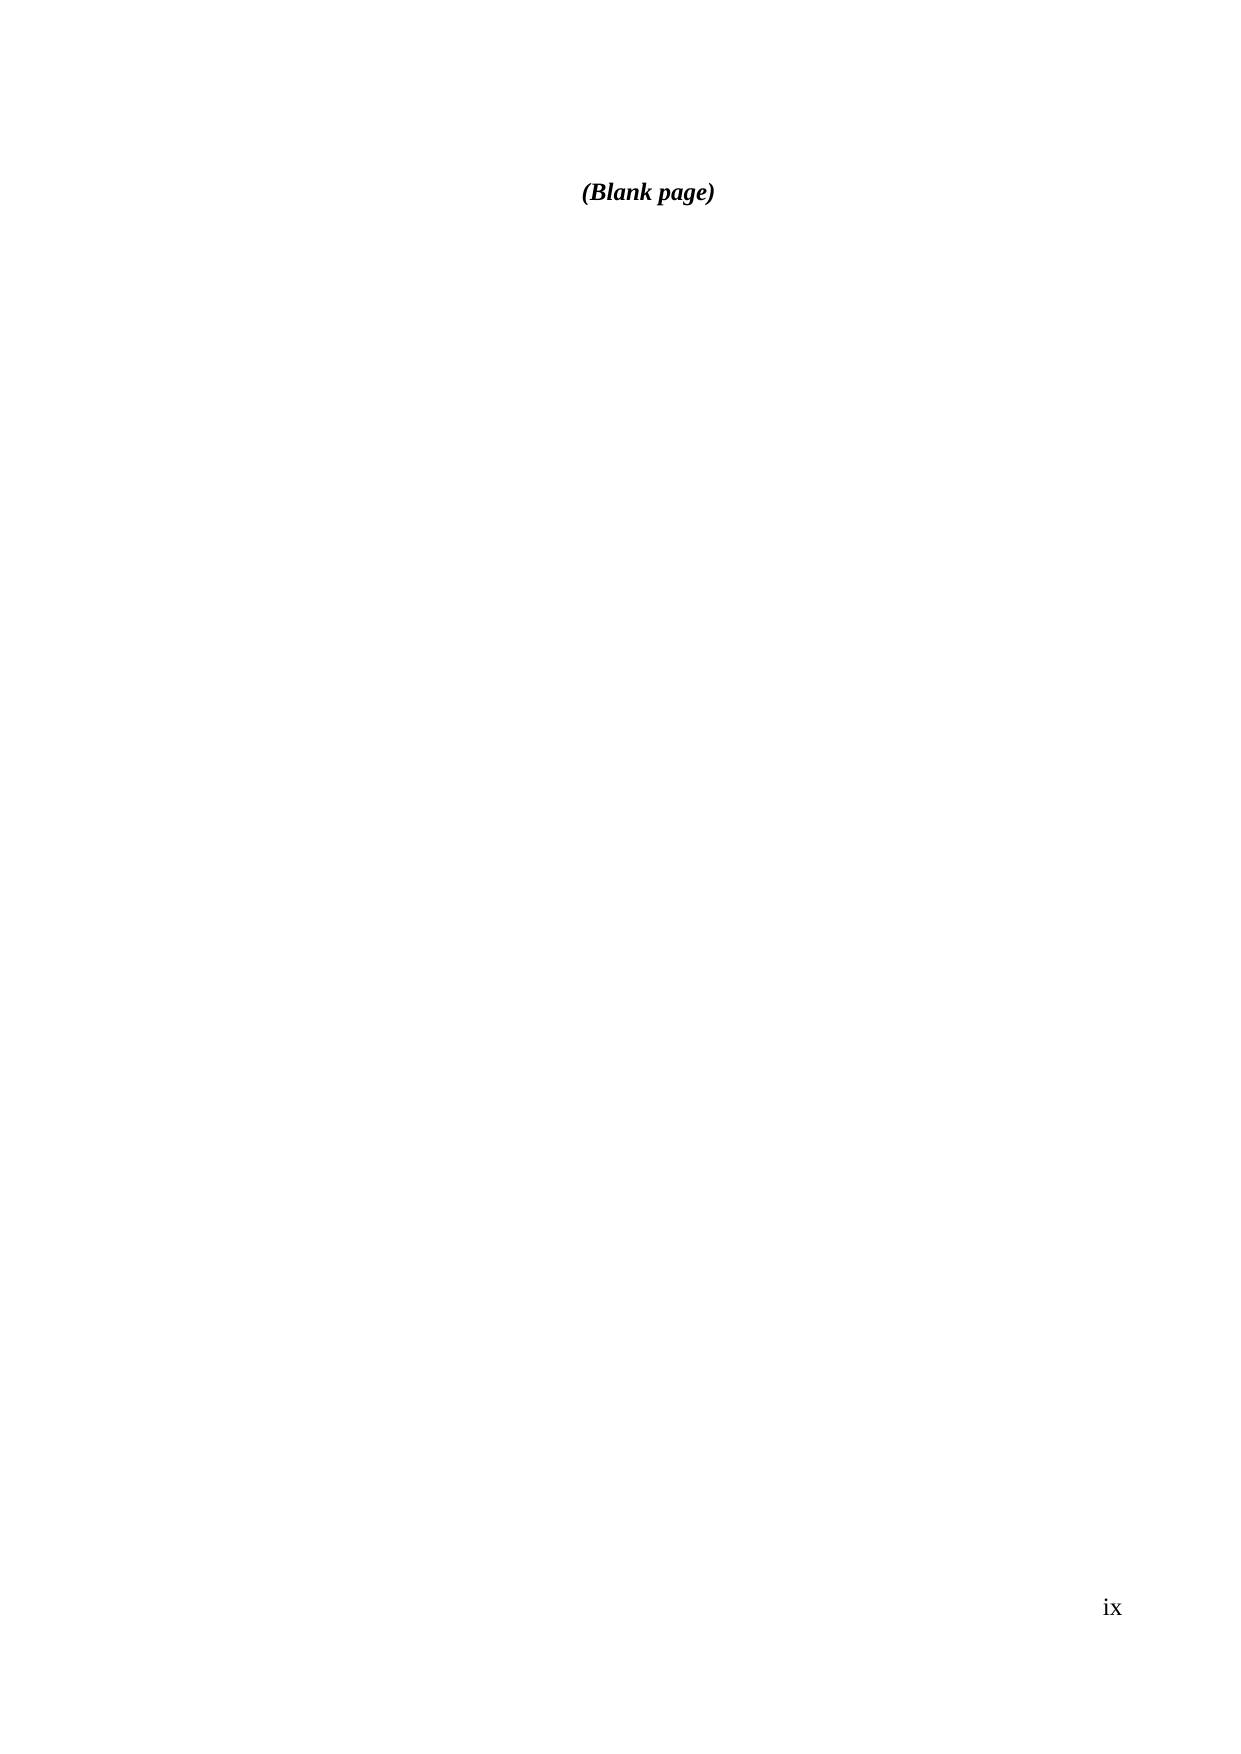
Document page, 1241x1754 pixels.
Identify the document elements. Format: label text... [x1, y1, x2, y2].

text (Blank page) [177, 177, 1122, 206]
